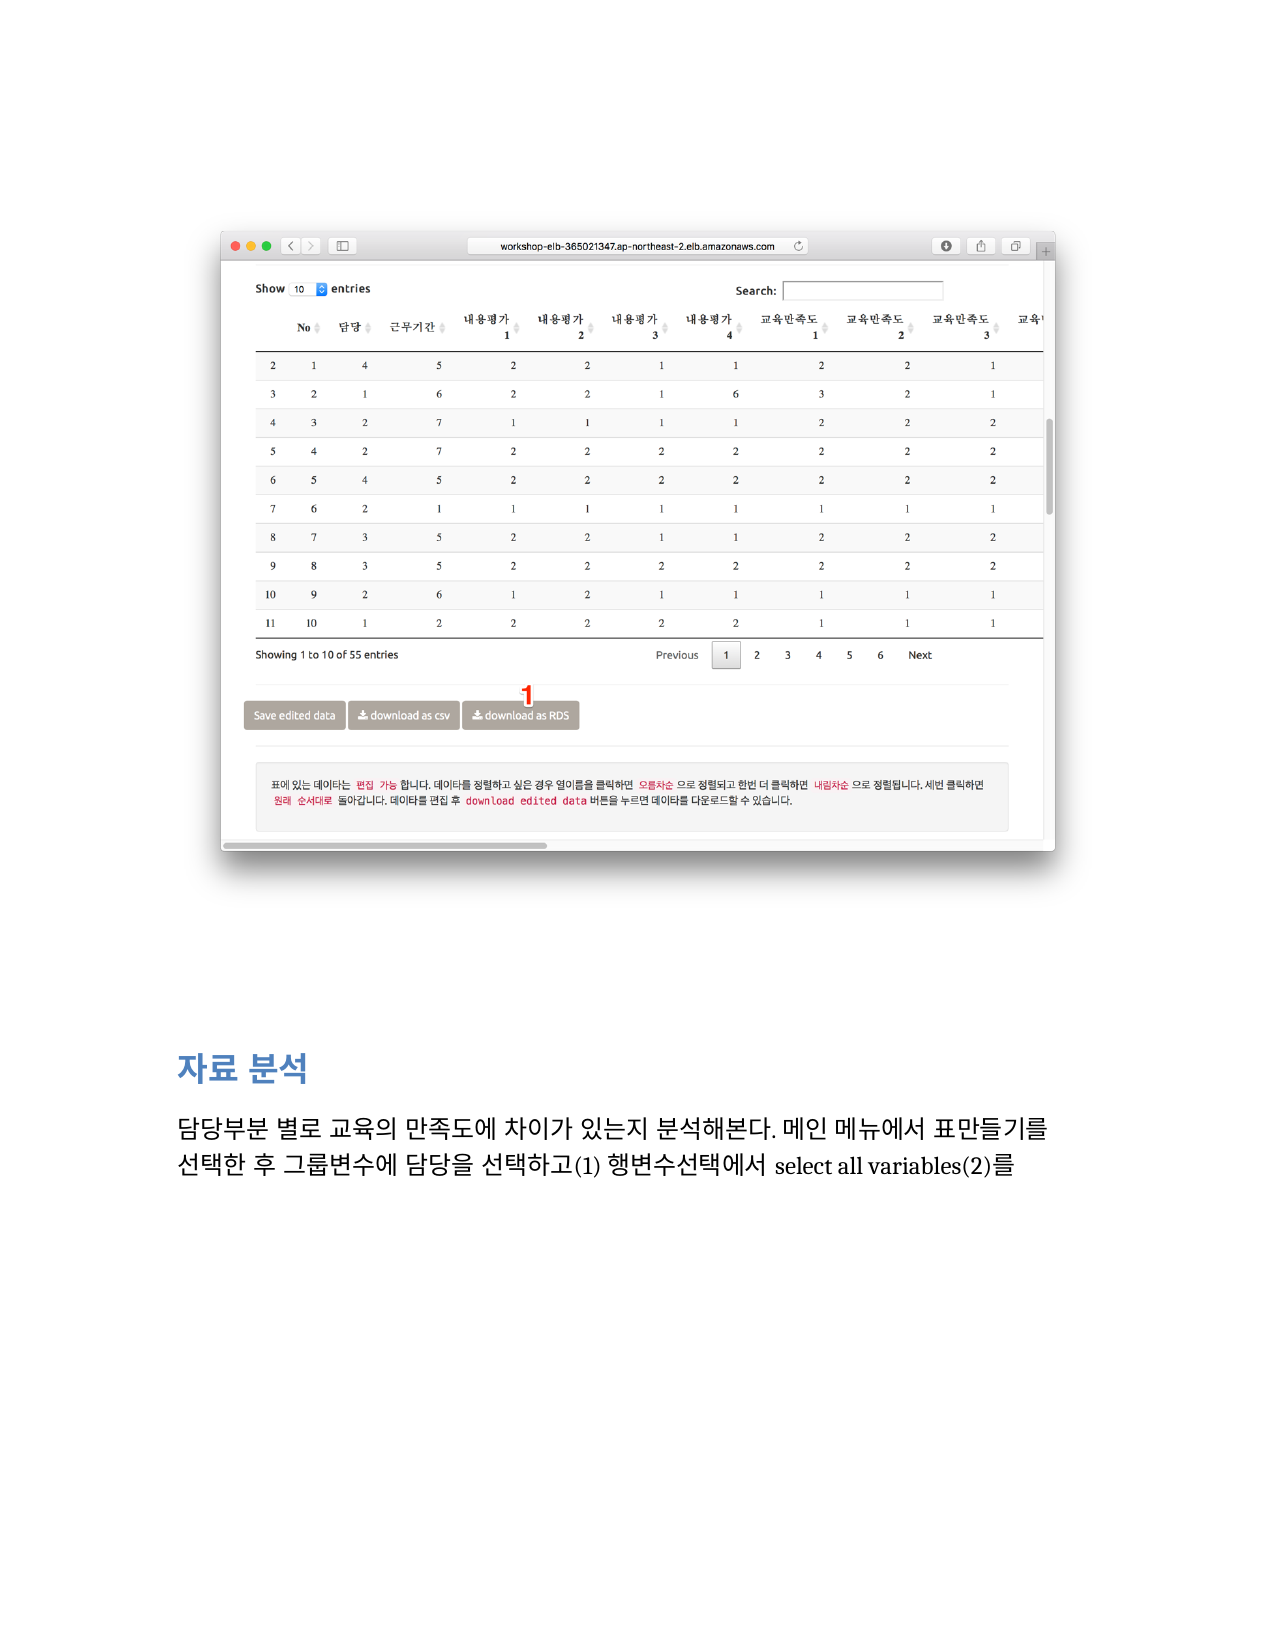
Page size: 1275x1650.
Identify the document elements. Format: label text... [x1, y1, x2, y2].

subtitle 자료 분석 [177, 1042, 1098, 1091]
picture [177, 206, 1098, 913]
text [177, 1109, 1098, 1182]
